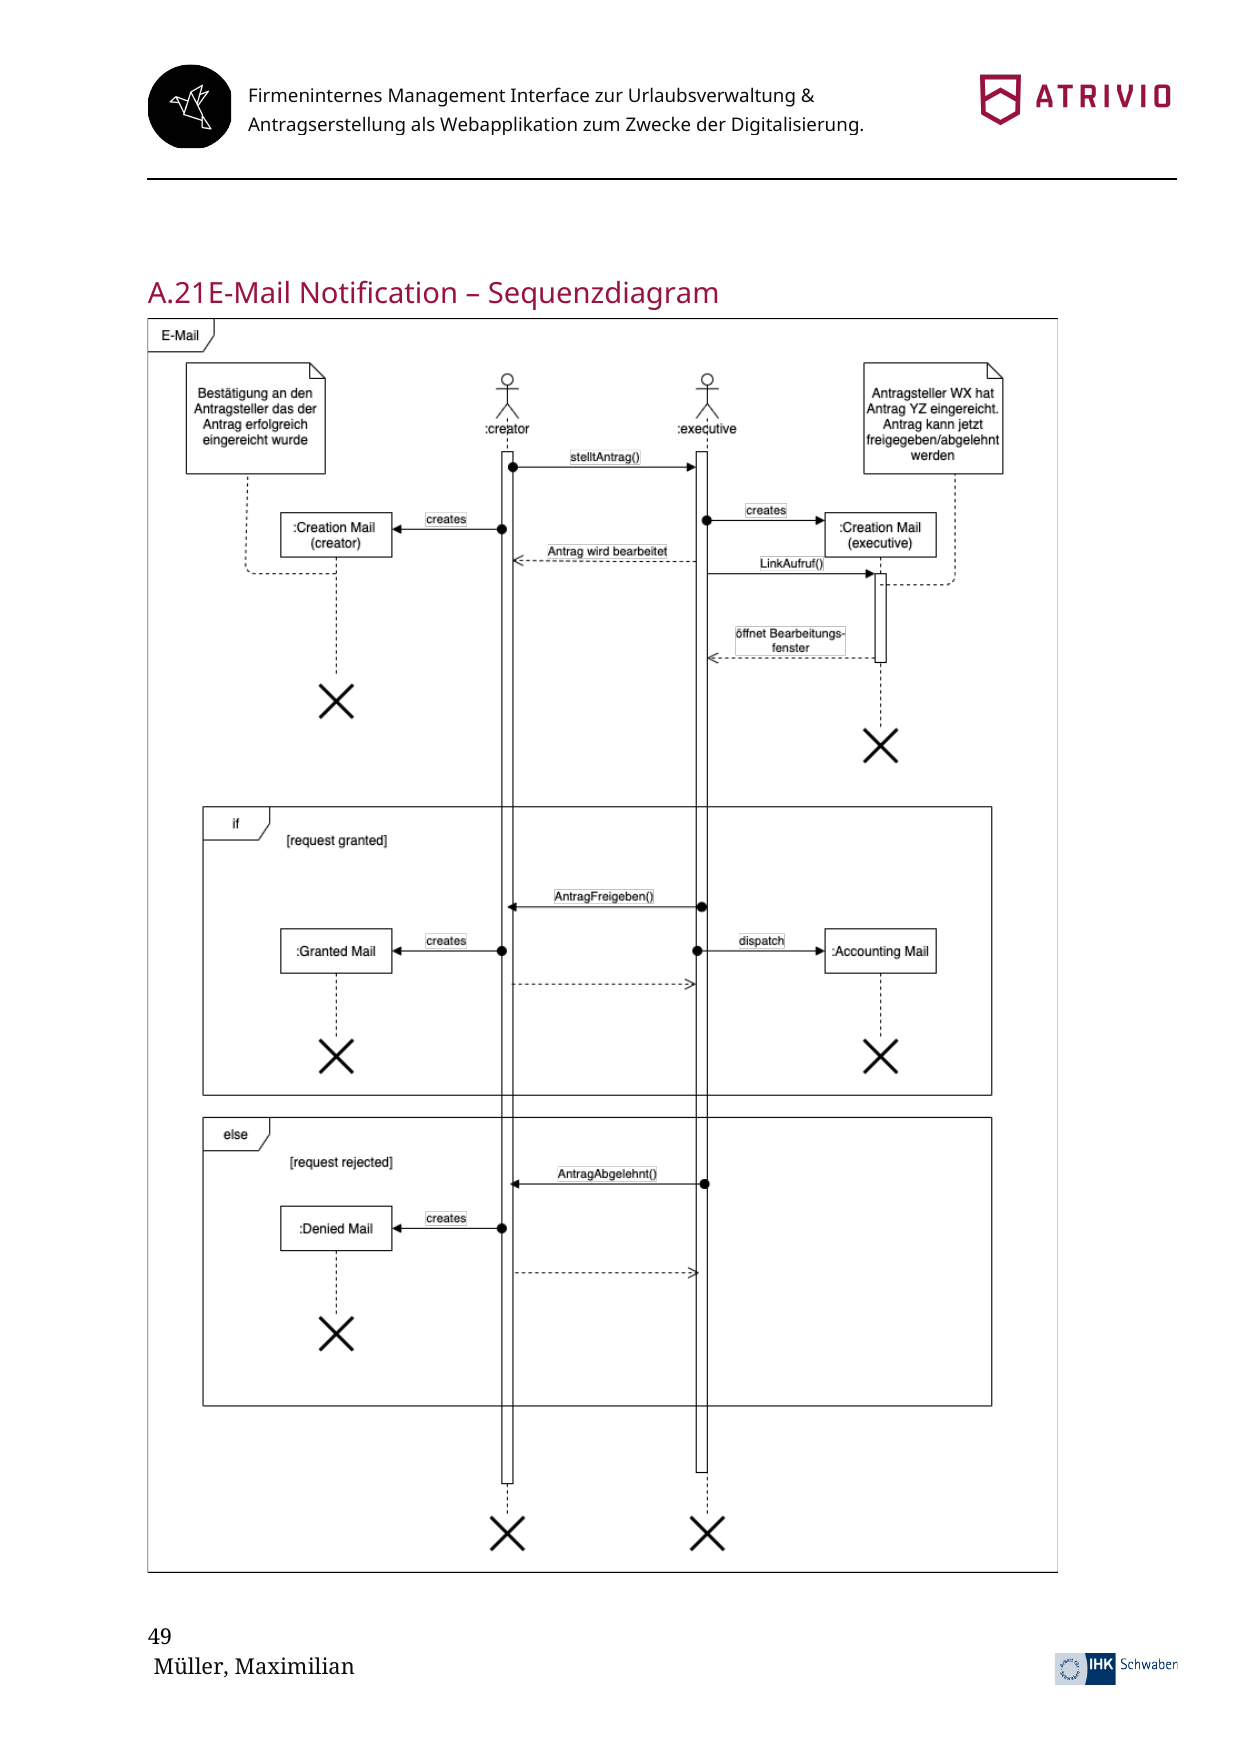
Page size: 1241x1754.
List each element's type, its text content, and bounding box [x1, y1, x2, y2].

picture [147, 318, 1058, 1573]
subtitle A.21 E-Mail Notification – Sequenzdiagram [148, 272, 1093, 312]
picture [979, 64, 1171, 128]
picture [147, 64, 232, 148]
picture [1054, 1653, 1178, 1685]
